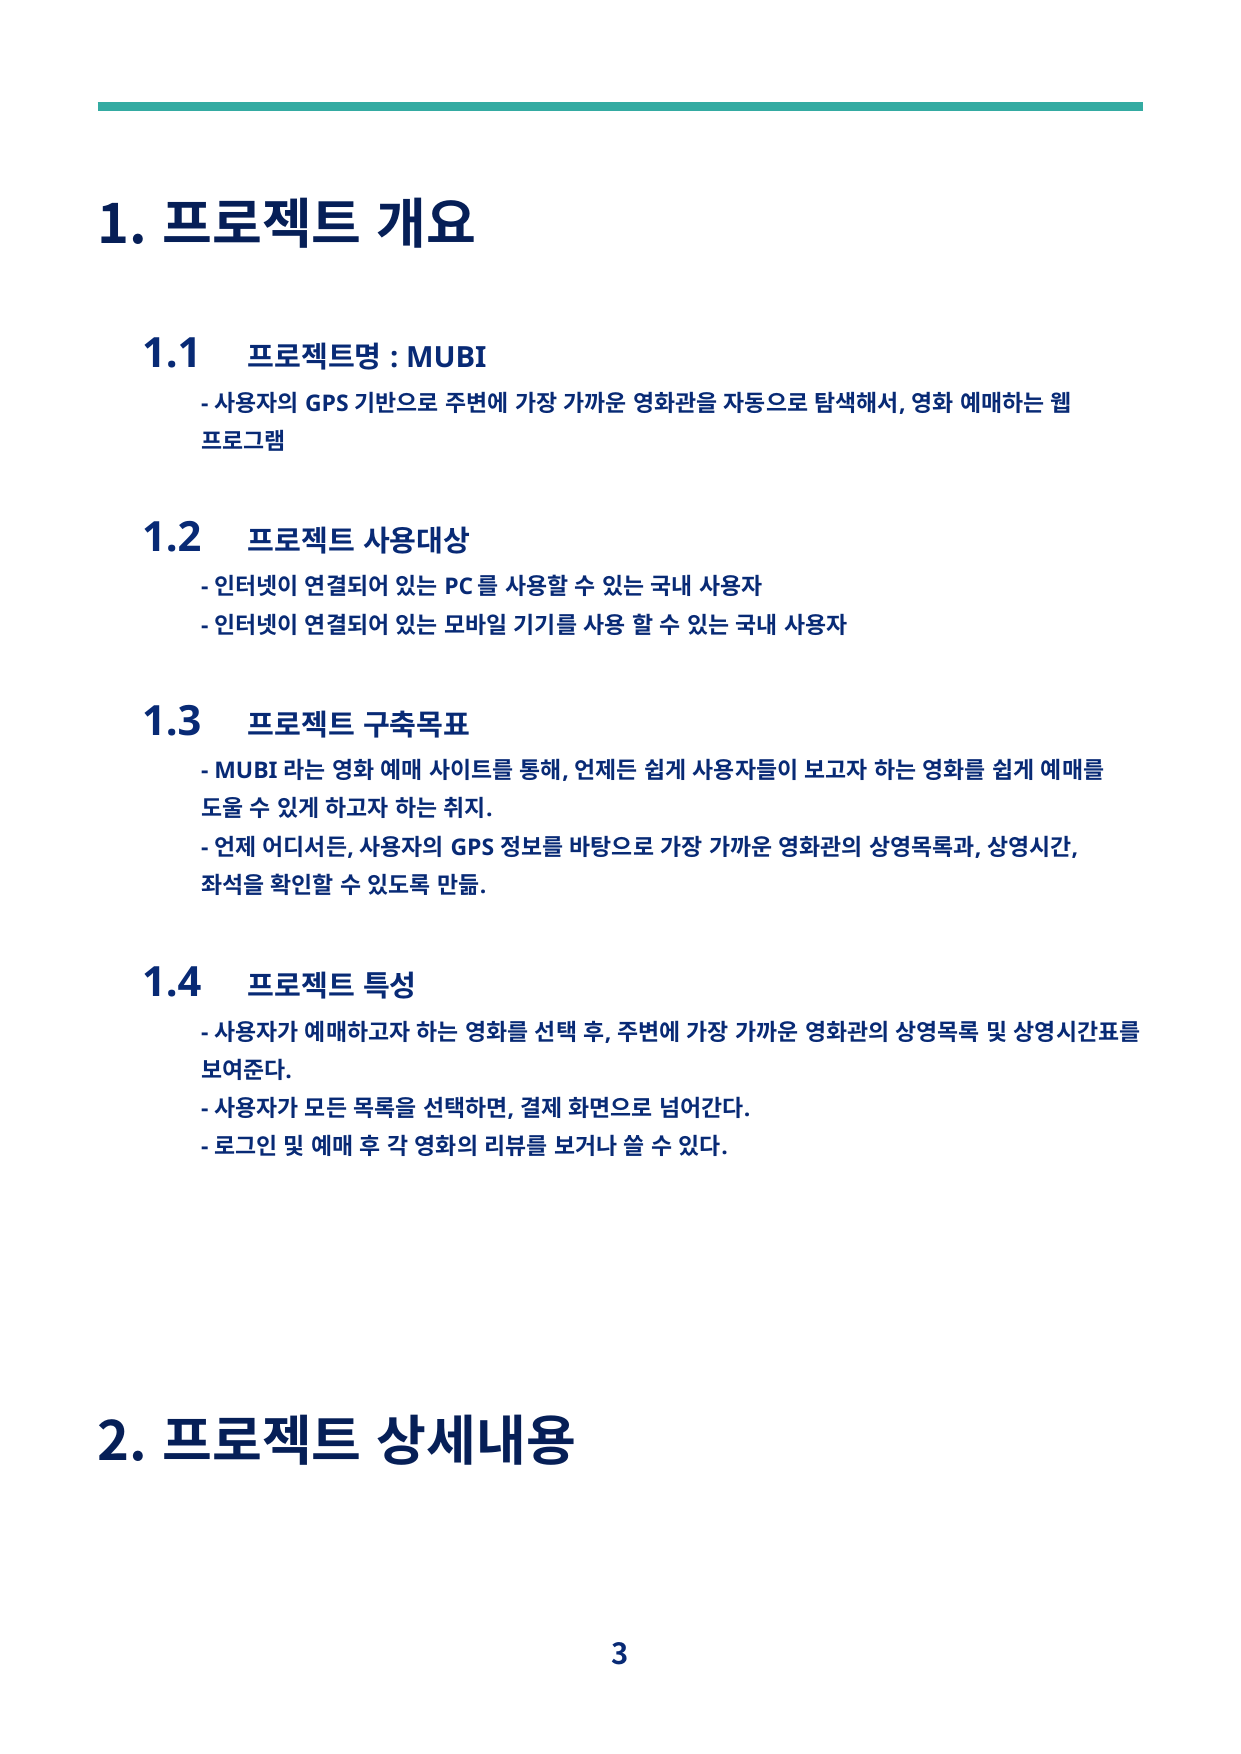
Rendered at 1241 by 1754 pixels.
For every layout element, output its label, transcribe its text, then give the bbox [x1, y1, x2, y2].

subtitle 2. 프로젝트 상세내용 [97, 1398, 1143, 1476]
subtitle 1. 프로젝트 개요 [97, 181, 1143, 259]
list 프로젝트 특성 - 사용자가 예매하고자 하는 영화를 선택 후, 주변에 가장 가까운 영화관의 상영목록 및 상영시간표를 보여준다. - 사용자가 모든 목록을 선택하면, 결제 화면으로 넘어간다. - 로그인 및 예매 후 각 영화의 리뷰를 보거나 쓸 수 있다. [142, 952, 1143, 1161]
list 프로젝트 사용대상 - 인터넷이 연결되어 있는 PC를 사용할 수 있는 국내 사용자 - 인터넷이 연결되어 있는 모바일 기기를 사용 할 수 있는 국내 사용자 [142, 507, 1143, 640]
list 프로젝트명 : MUBI - 사용자의 GPS 기반으로 주변에 가장 가까운 영화관을 자동으로 탐색해서, 영화 예매하는 웹 프로그램 [142, 323, 1143, 456]
list 프로젝트 구축목표 - MUBI 라는 영화 예매 사이트를 통해, 언제든 쉽게 사용자들이 보고자 하는 영화를 쉽게 예매를 도울 수 있게 하고자 하는 취지. - 언제 어디서든, 사용자의 GPS 정보를 바탕으로 가장 가까운 영화관의 상영목록과, 상영시간, 좌석을 확인할 수 있도록 만듦. [142, 690, 1143, 946]
